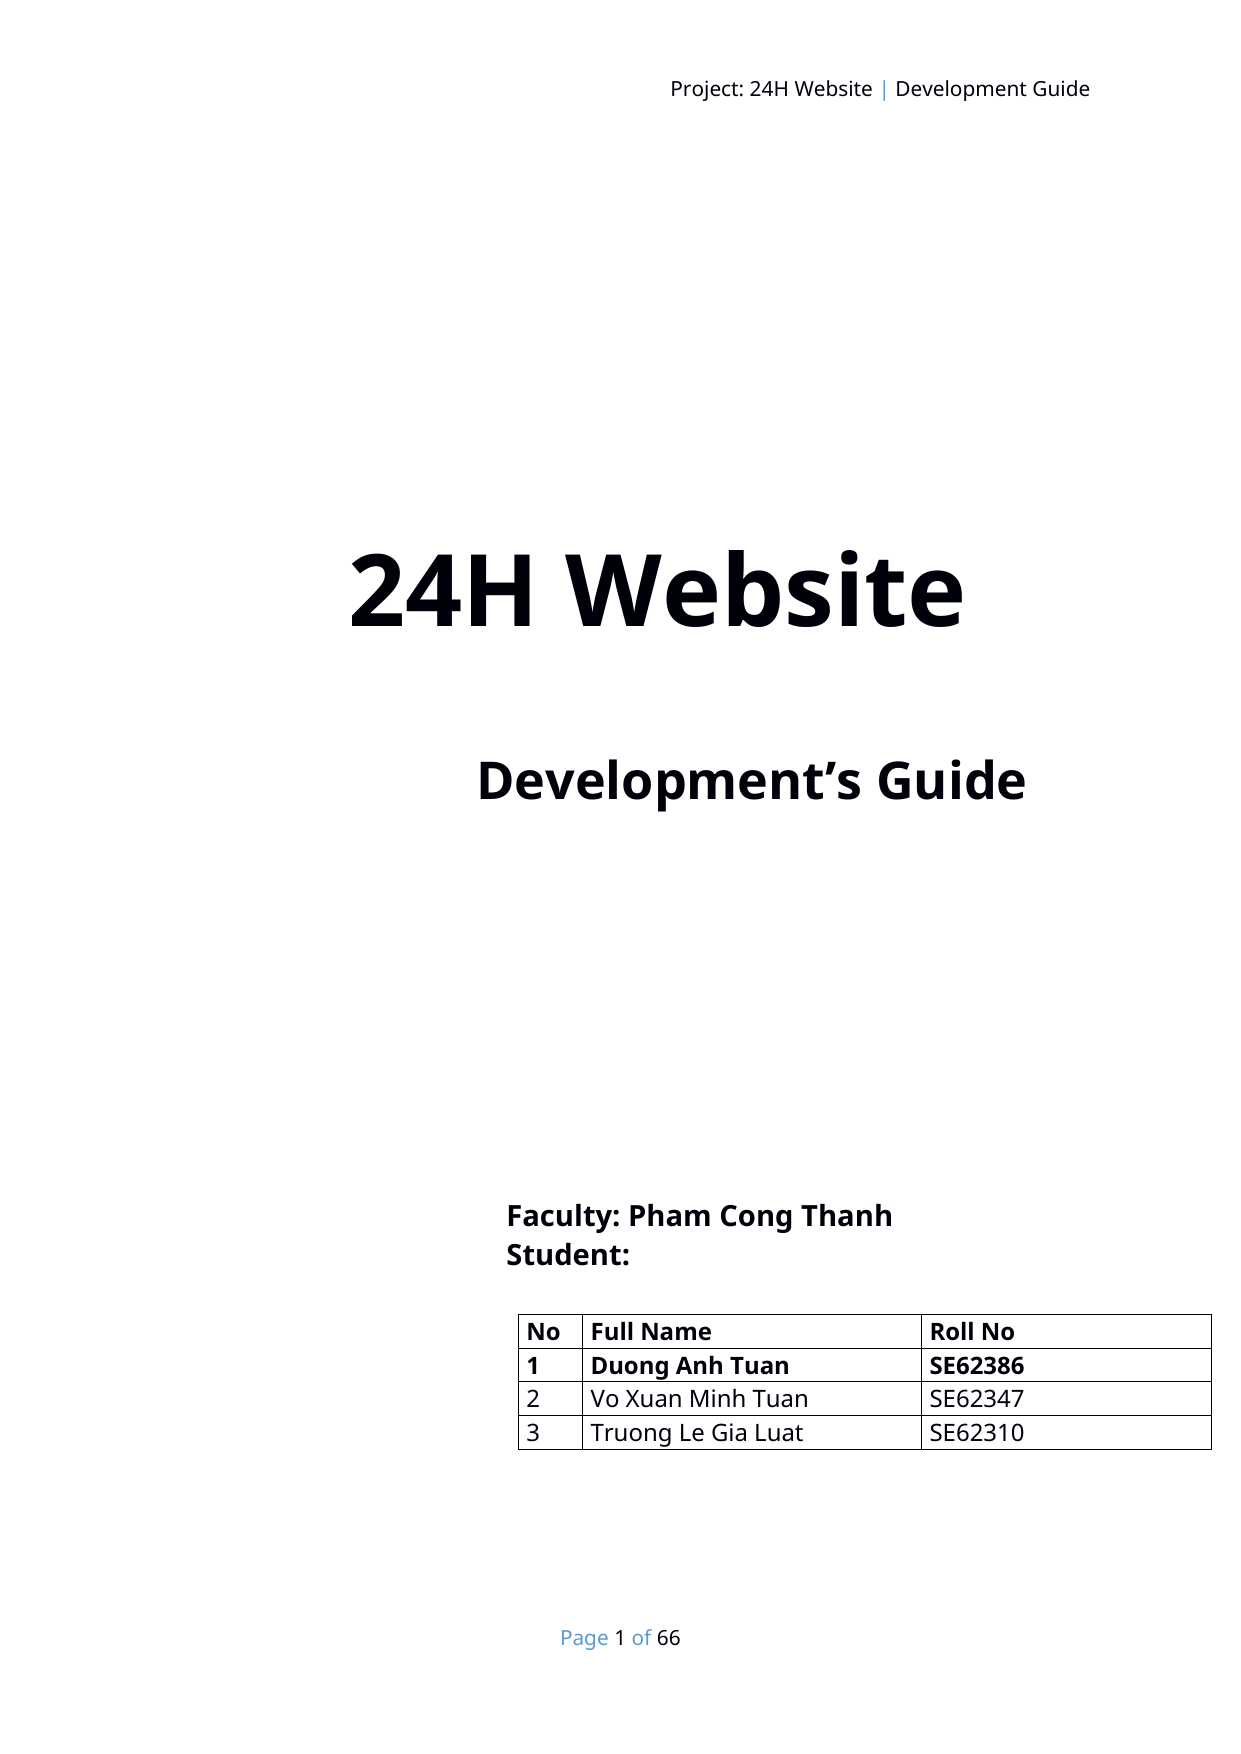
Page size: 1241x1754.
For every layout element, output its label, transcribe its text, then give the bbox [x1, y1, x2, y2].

table_header No [519, 1315, 582, 1348]
table_cell SE62386 [922, 1349, 1211, 1381]
text Faculty: Pham Cong Thanh [506, 1195, 1090, 1234]
table_header Full Name [583, 1315, 921, 1348]
table_cell 1 [519, 1349, 582, 1381]
text 24H Website [225, 520, 1090, 656]
table_header Roll No [922, 1315, 1211, 1348]
table_cell 2 [519, 1382, 582, 1415]
table_cell 3 [519, 1416, 582, 1448]
text Development’s Guide [300, 744, 1090, 815]
table_cell SE62347 [922, 1382, 1211, 1415]
text Student: [506, 1234, 1090, 1274]
table_cell Truong Le Gia Luat [583, 1416, 921, 1448]
table_cell SE62310 [922, 1416, 1211, 1448]
table_cell Duong Anh Tuan [583, 1349, 921, 1381]
table_cell Vo Xuan Minh Tuan [583, 1382, 921, 1415]
